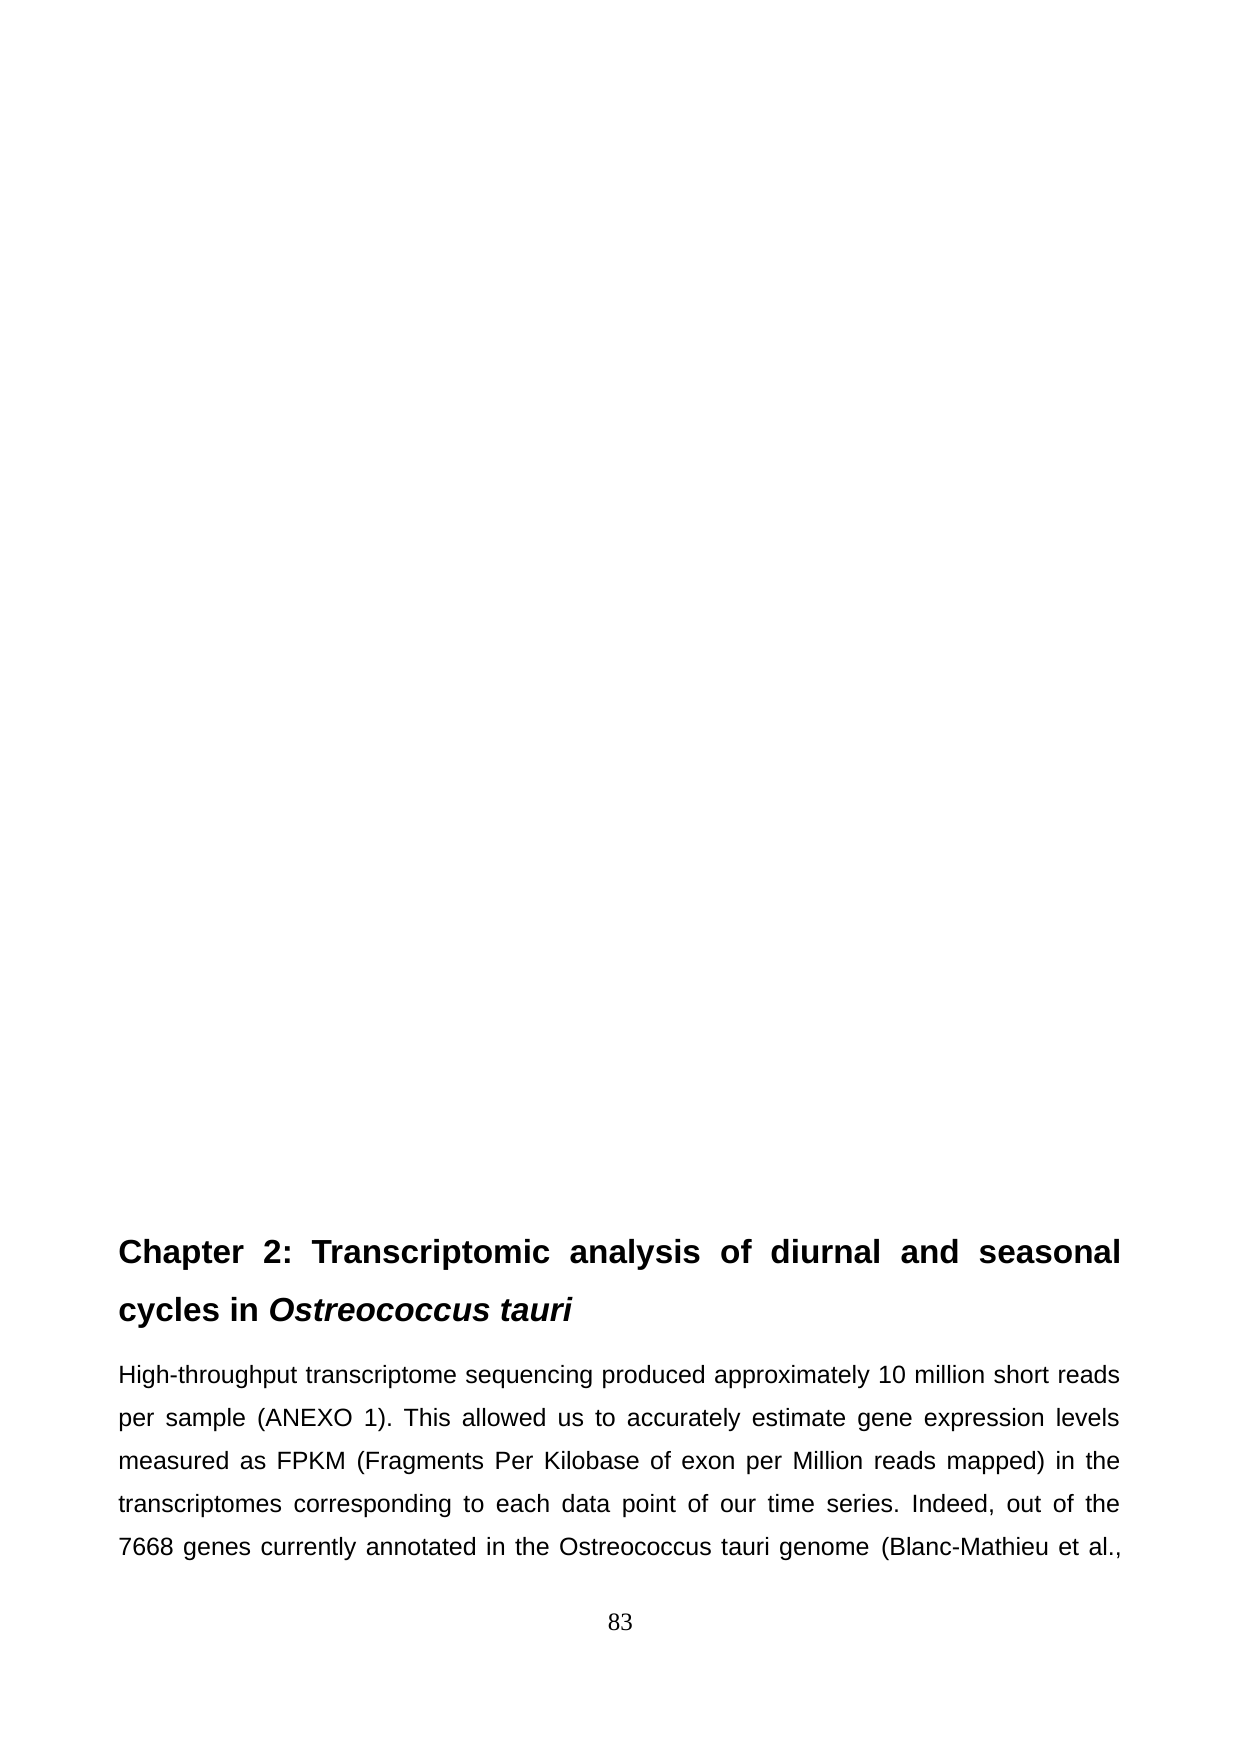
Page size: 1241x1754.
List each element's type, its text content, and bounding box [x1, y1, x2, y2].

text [118, 1360, 1122, 1561]
subtitle Chapter 2: Transcriptomic analysis of diurnal and seasonal cycles in Ostreococcus tauri [118, 1232, 1122, 1328]
